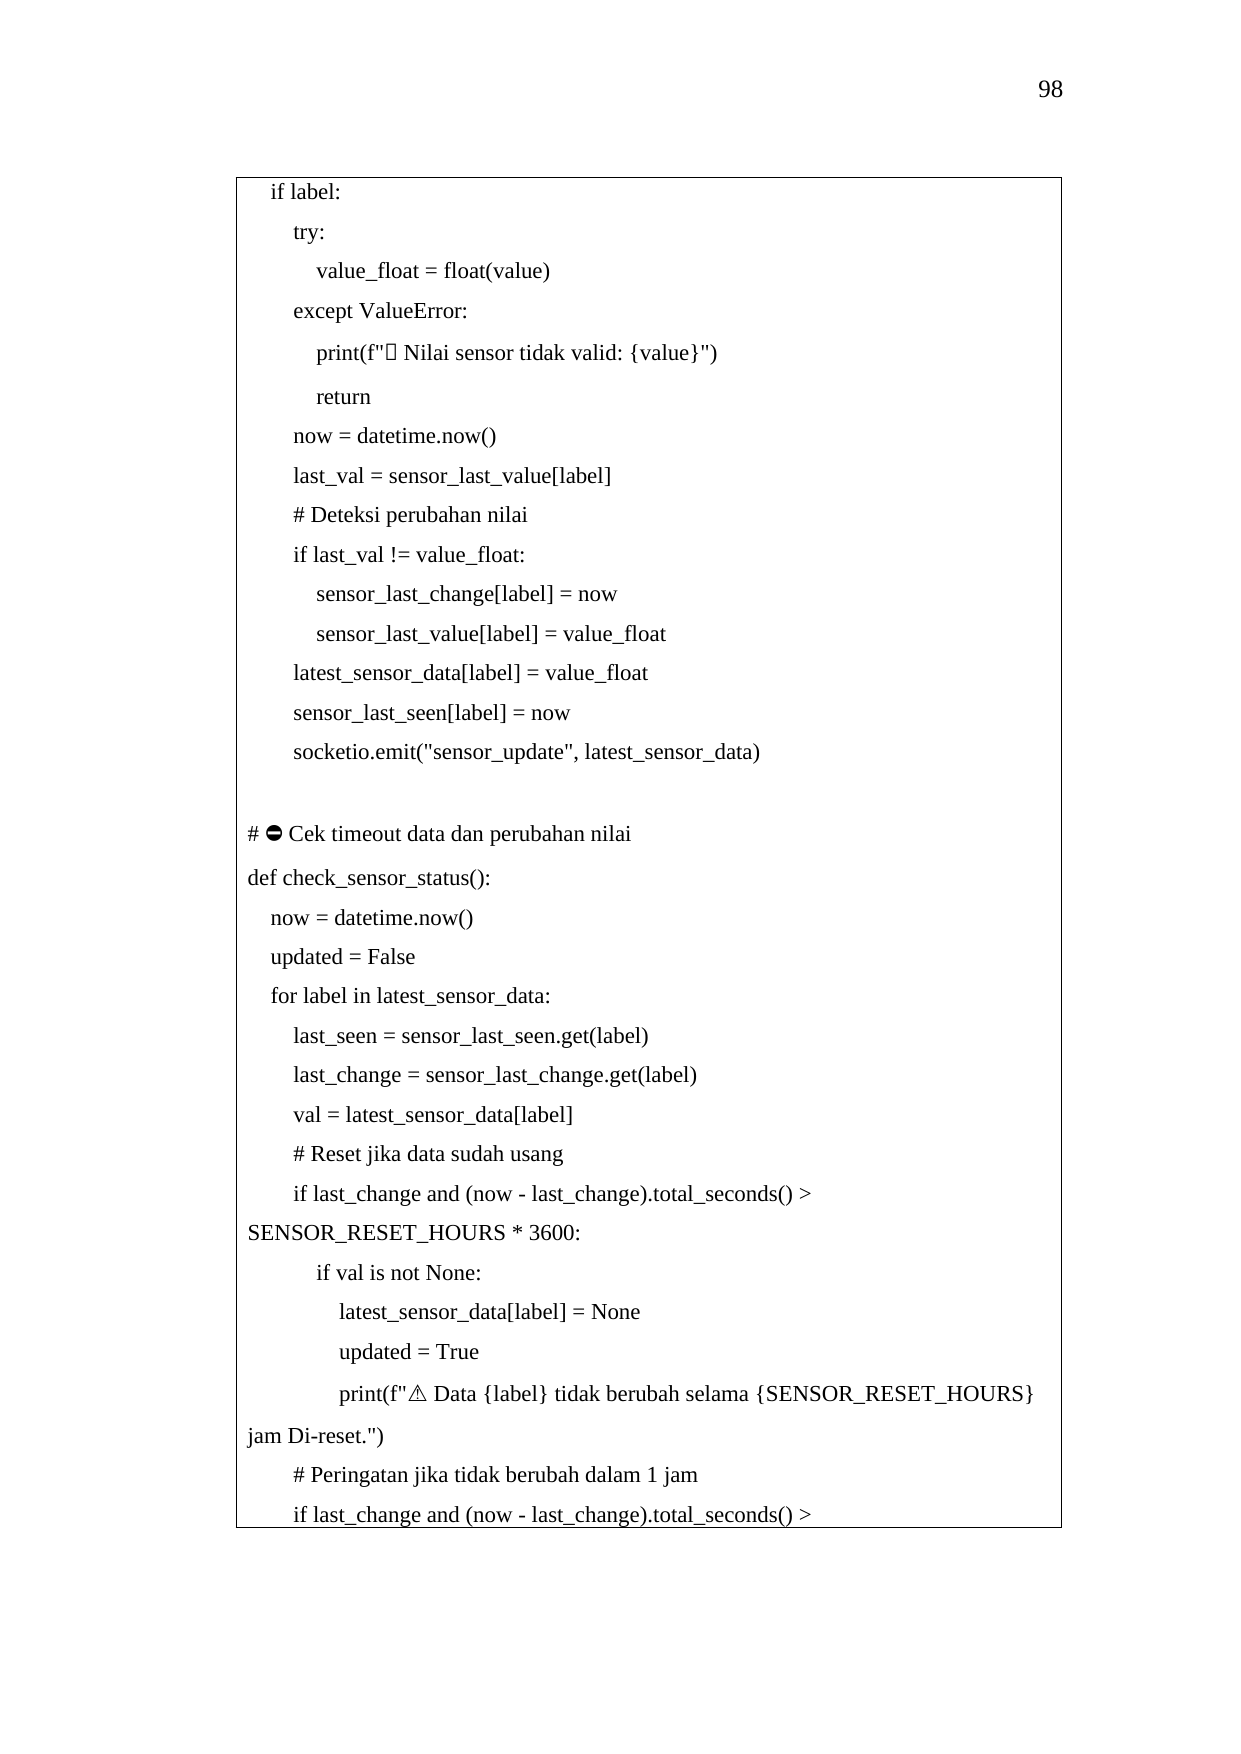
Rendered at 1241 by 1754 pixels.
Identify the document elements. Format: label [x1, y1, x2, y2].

table_header [237, 178, 1061, 1527]
